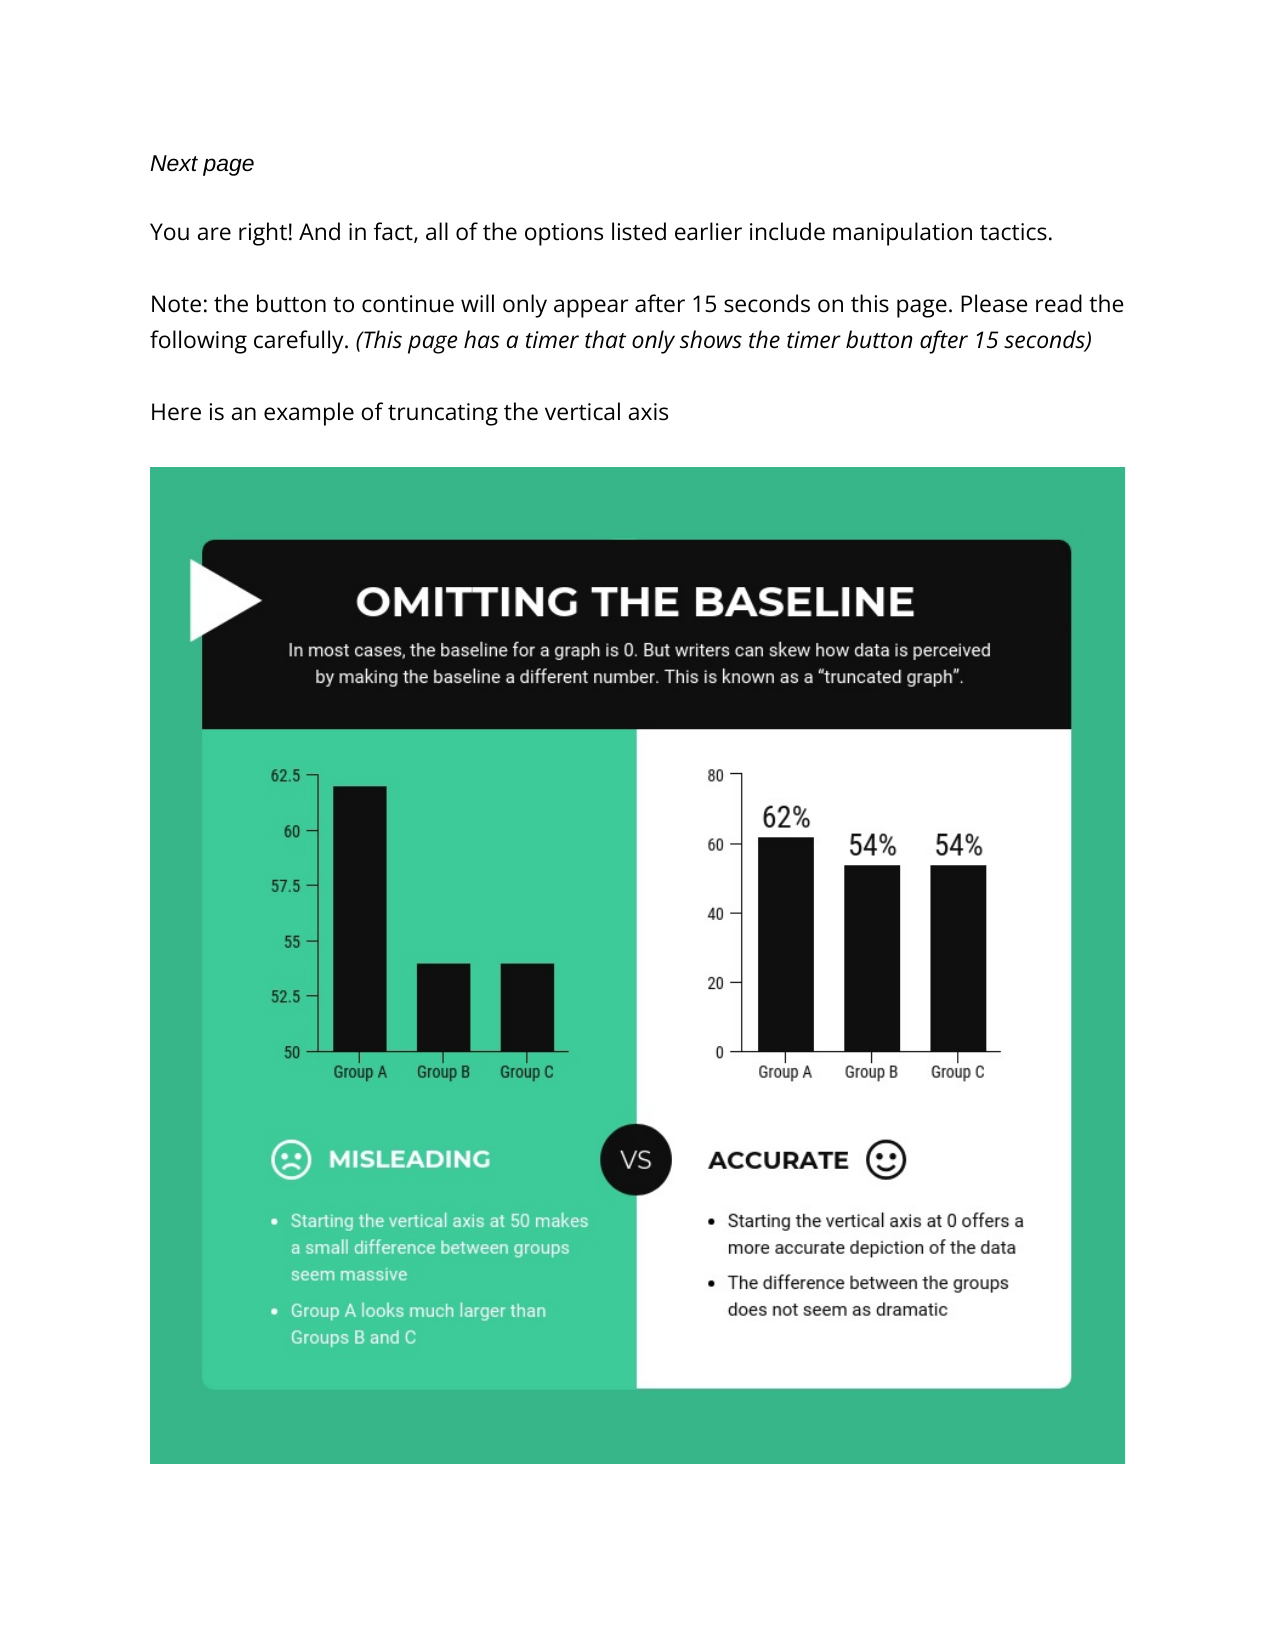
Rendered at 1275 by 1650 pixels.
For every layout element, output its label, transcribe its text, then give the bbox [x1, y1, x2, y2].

text Next page [150, 150, 1125, 176]
text Here is an example of truncating the vertical axis [150, 396, 1125, 427]
picture [150, 467, 1125, 1464]
text Note: the button to continue will only appear after 15 seconds on this page. Please read the following carefully. (This page has a timer that only shows the timer button after 15 seconds) [150, 288, 1125, 355]
text You are right! And in fact, all of the options listed earlier include manipulation tactics. [150, 216, 1125, 247]
